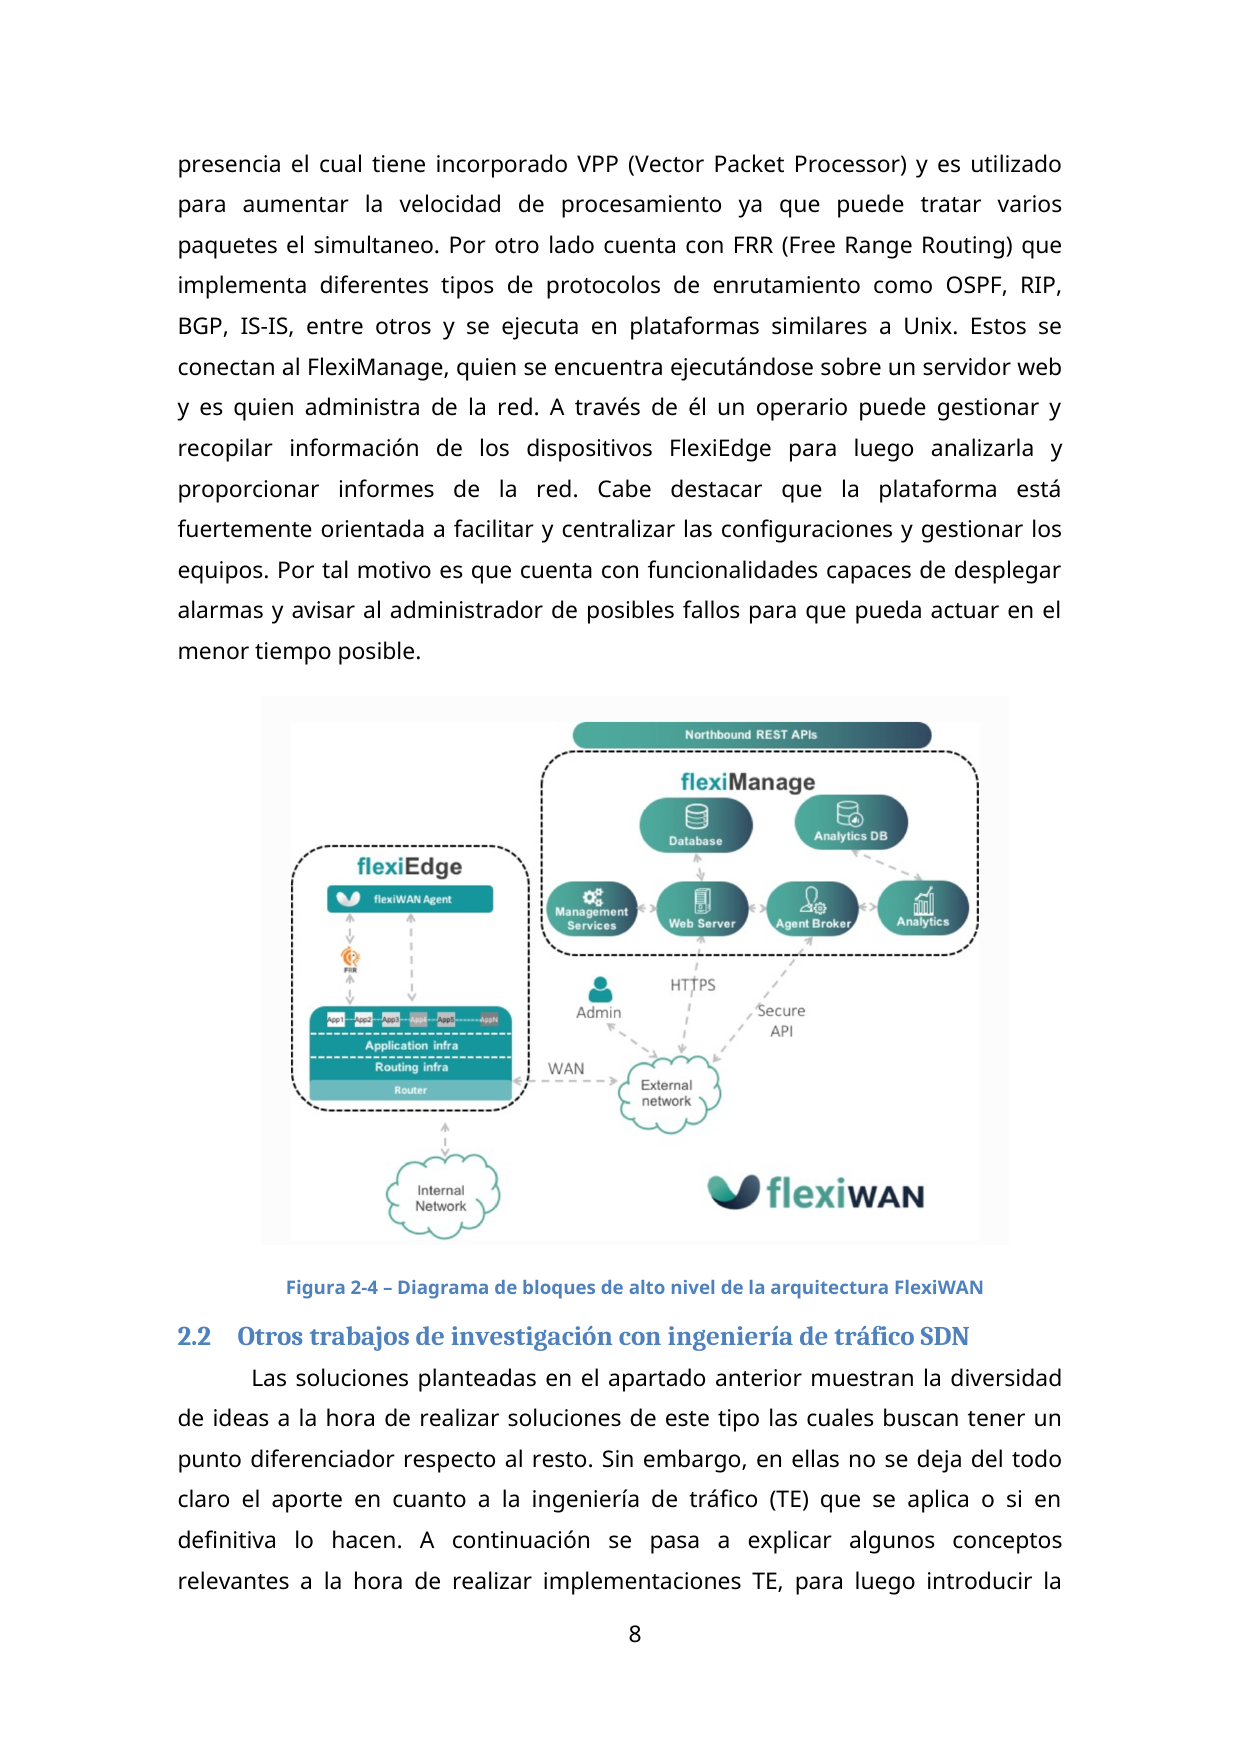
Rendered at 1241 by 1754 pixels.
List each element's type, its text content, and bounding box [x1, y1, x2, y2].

text Figura 2-4 – Diagrama de bloques de alto nivel de la arquitectura FlexiWAN [177, 1275, 1063, 1300]
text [177, 148, 1063, 666]
picture [260, 696, 1009, 1245]
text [177, 1361, 1063, 1596]
subtitle Otros trabajos de investigación con ingeniería de tráfico SDN [177, 1321, 1063, 1352]
